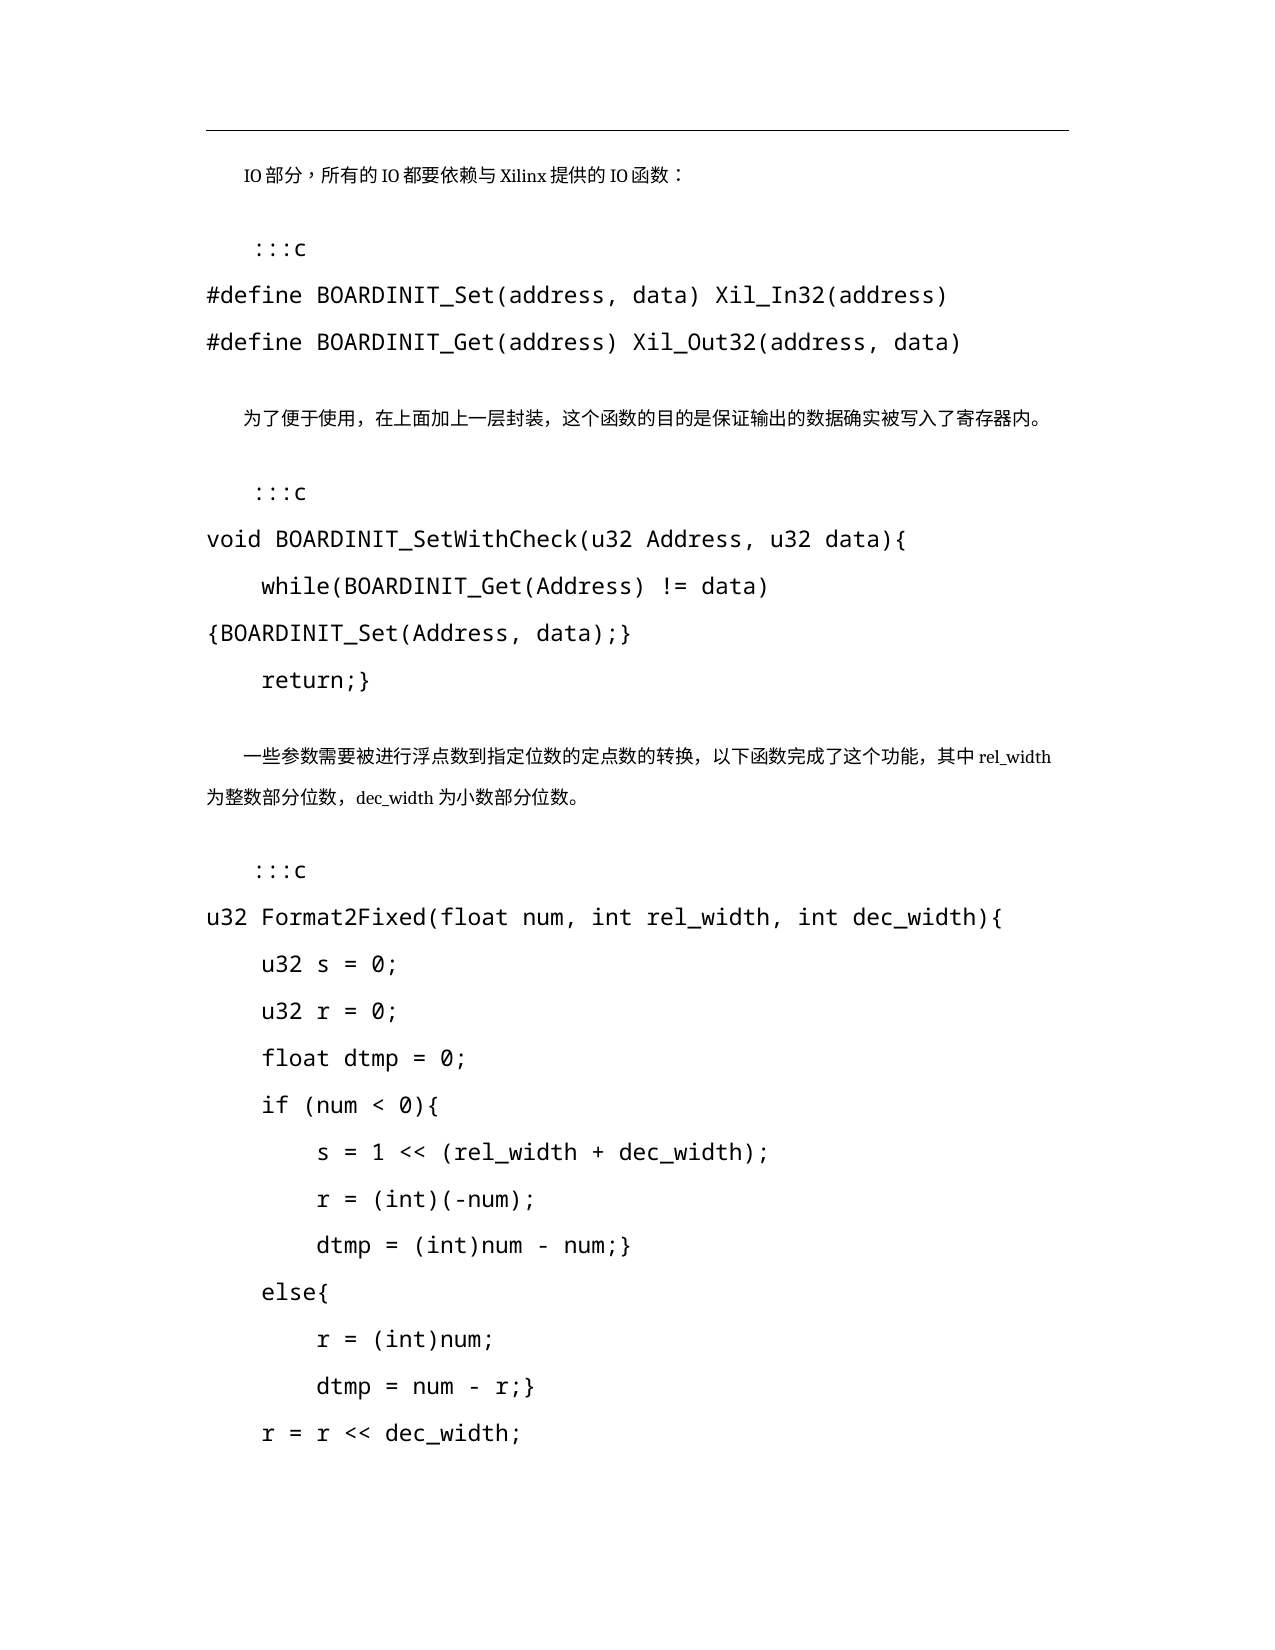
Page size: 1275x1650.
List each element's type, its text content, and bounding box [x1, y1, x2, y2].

text :::c void BOARDINIT_SetWithCheck(u32 Address, u32 data){ while(BOARDINIT_Get(Address) != data){BOARDINIT_Set(Address, data);} return;} [206, 476, 1069, 695]
text 一些参数需要被进行浮点数到指定位数的定点数的转换，以下函数完成了这个功能，其中rel_width为整数部分位数，dec_width为小数部分位数。 [206, 742, 1069, 809]
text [206, 854, 1069, 1448]
text :::c #define BOARDINIT_Set(address, data) Xil_In32(address) #define BOARDINIT_Get(address) Xil_Out32(address, data) [206, 232, 1069, 357]
text 为了便于使用，在上面加上一层封装，这个函数的目的是保证输出的数据确实被写入了寄存器内。 [206, 404, 1069, 431]
text IO部分，所有的IO都要依赖与Xilinx提供的IO函数： [206, 163, 1069, 188]
